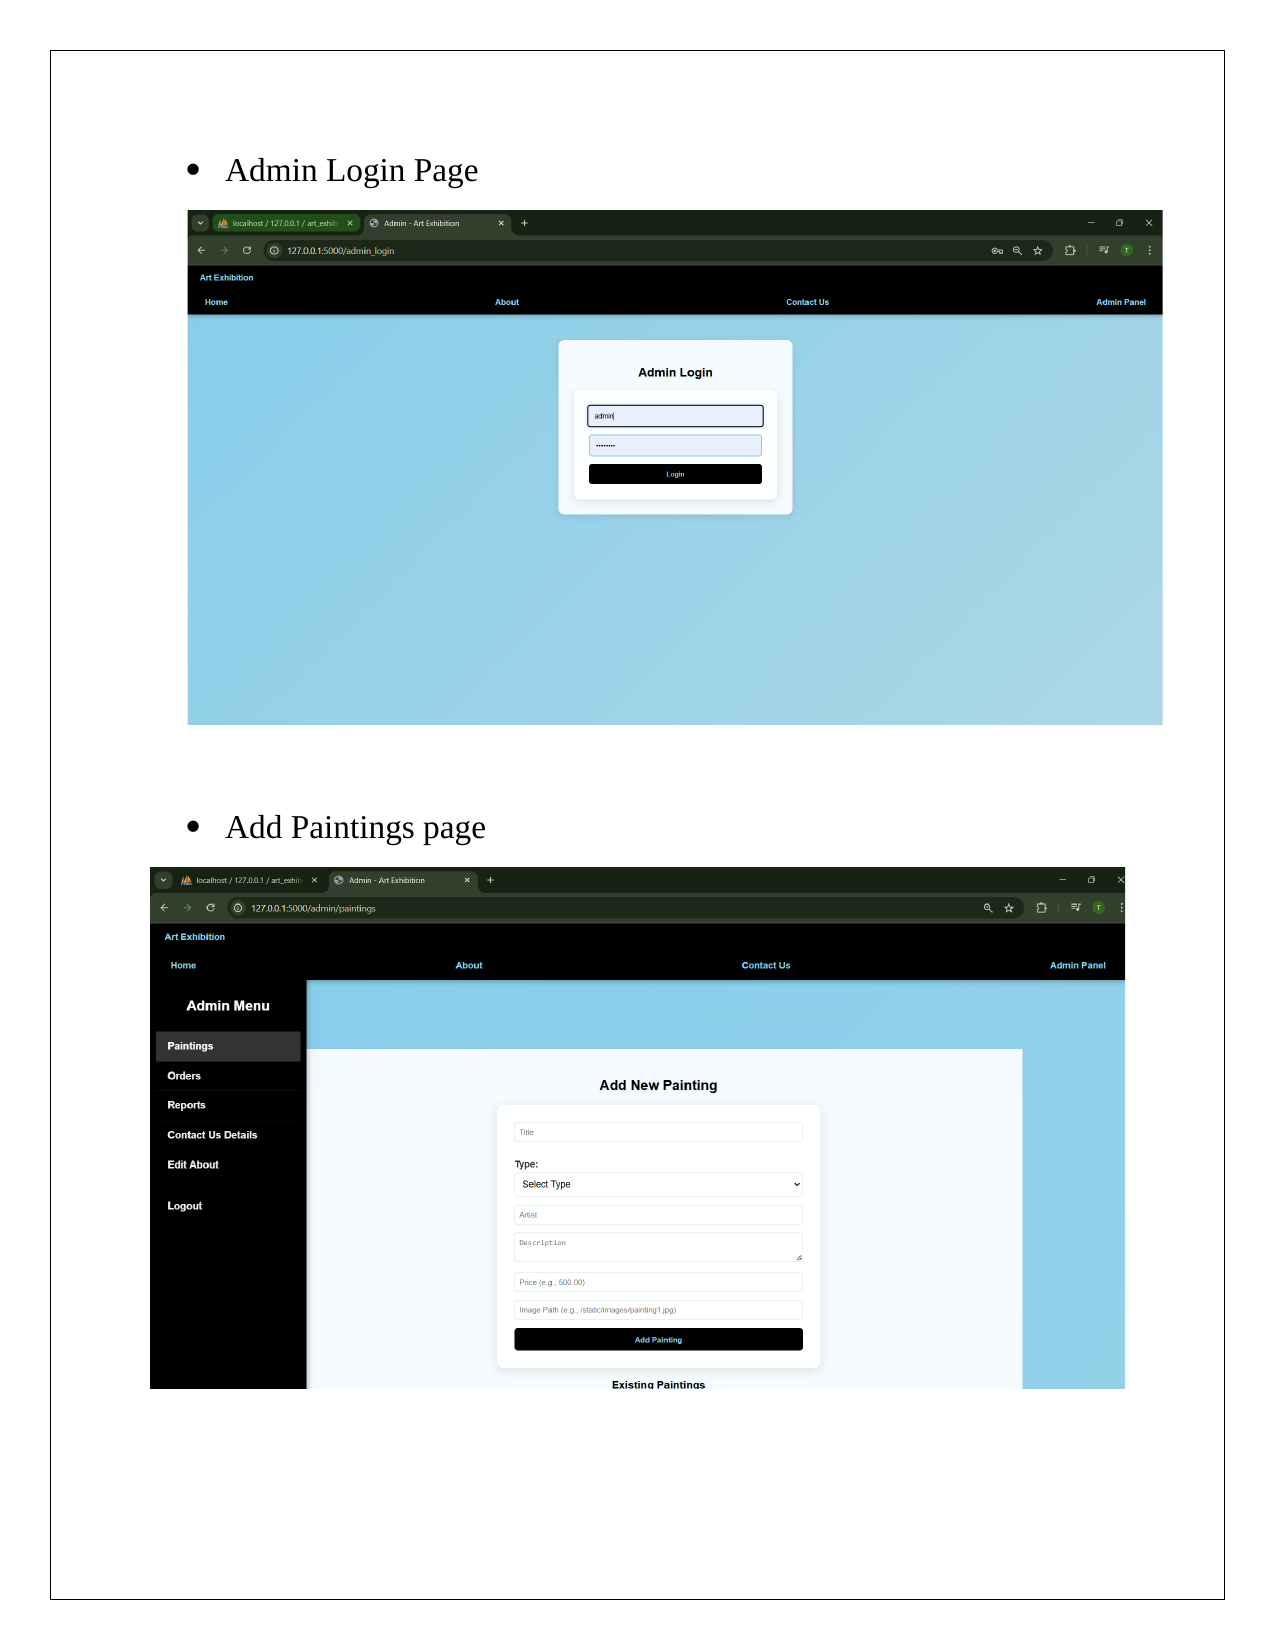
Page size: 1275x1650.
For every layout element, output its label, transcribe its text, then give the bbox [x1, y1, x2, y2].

picture [187, 210, 1163, 725]
list Admin Login Page [187, 150, 1125, 188]
list Add Paintings page [187, 807, 1125, 845]
picture [150, 867, 1125, 1389]
